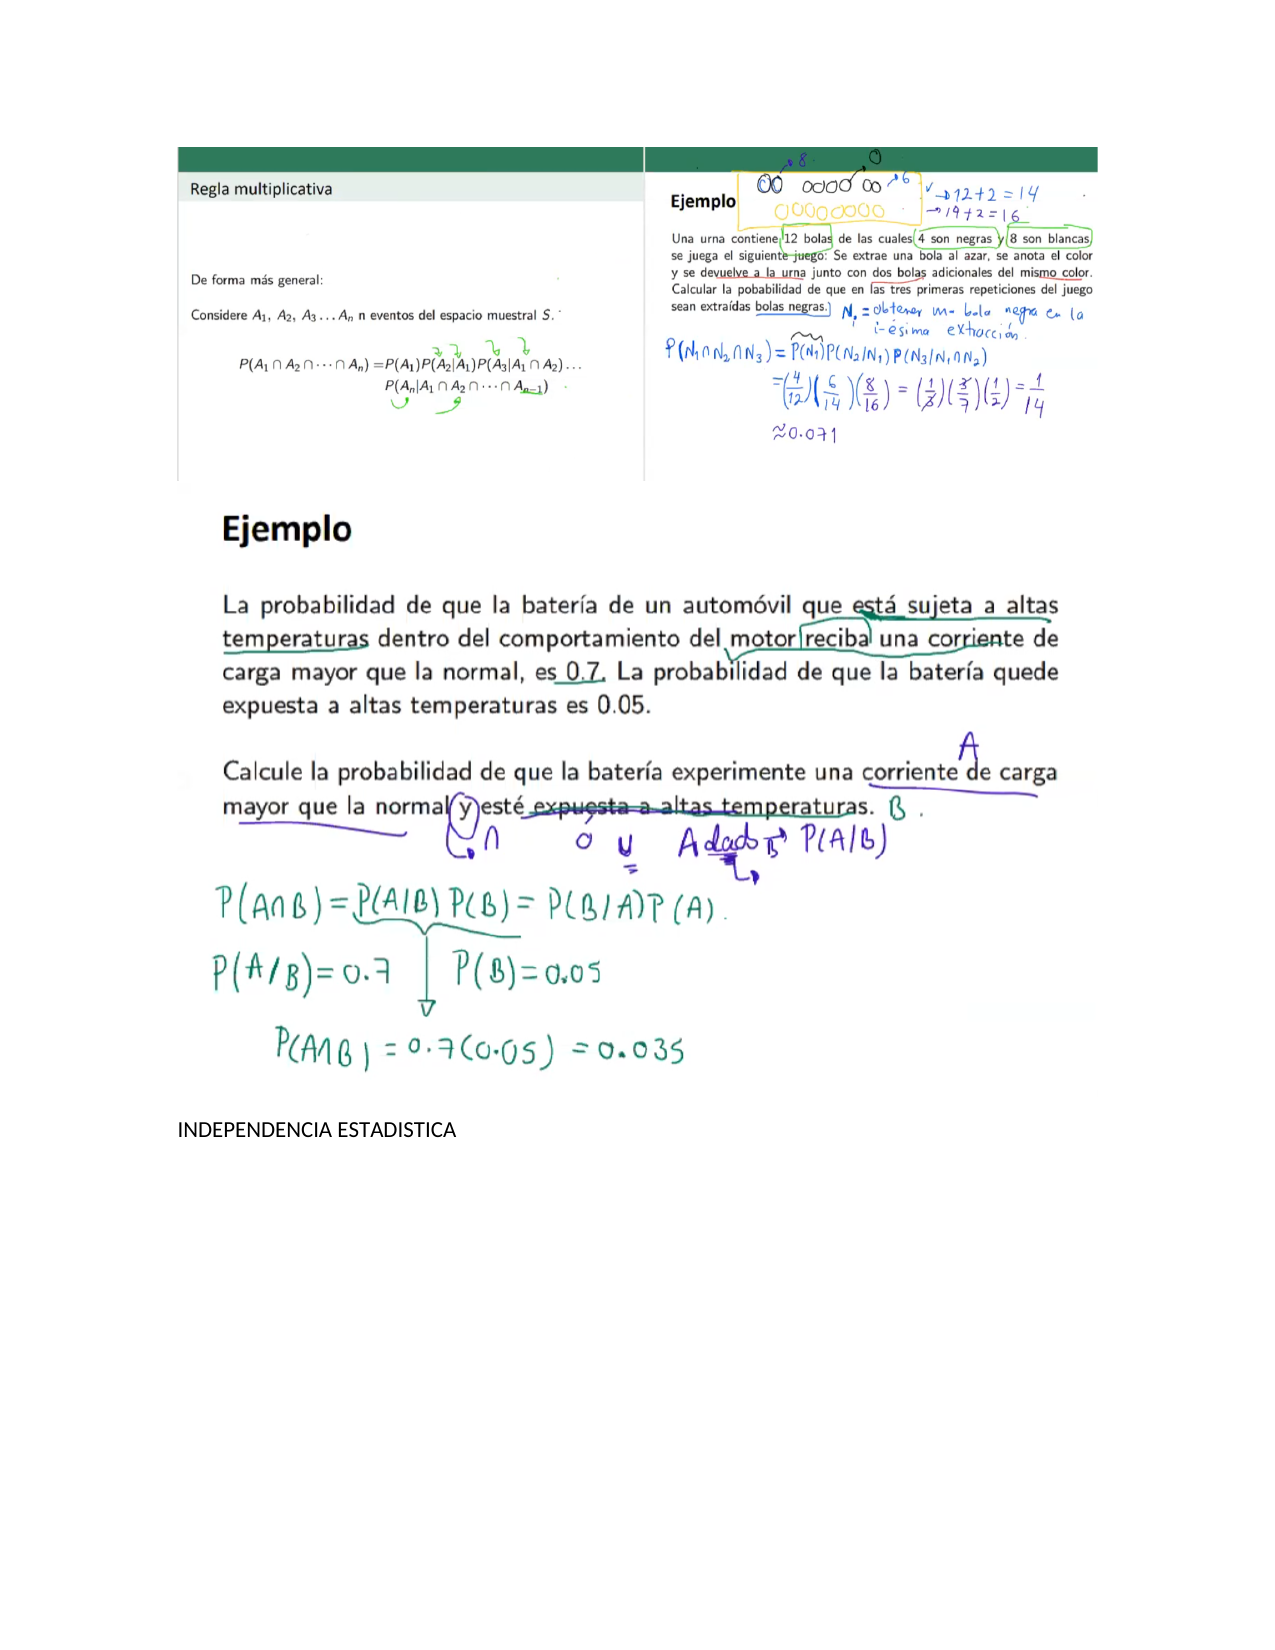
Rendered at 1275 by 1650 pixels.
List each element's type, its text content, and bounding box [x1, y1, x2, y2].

picture [177, 147, 1098, 481]
text INDEPENDENCIA ESTADISTICA [177, 1115, 1098, 1143]
picture [177, 483, 1098, 1097]
